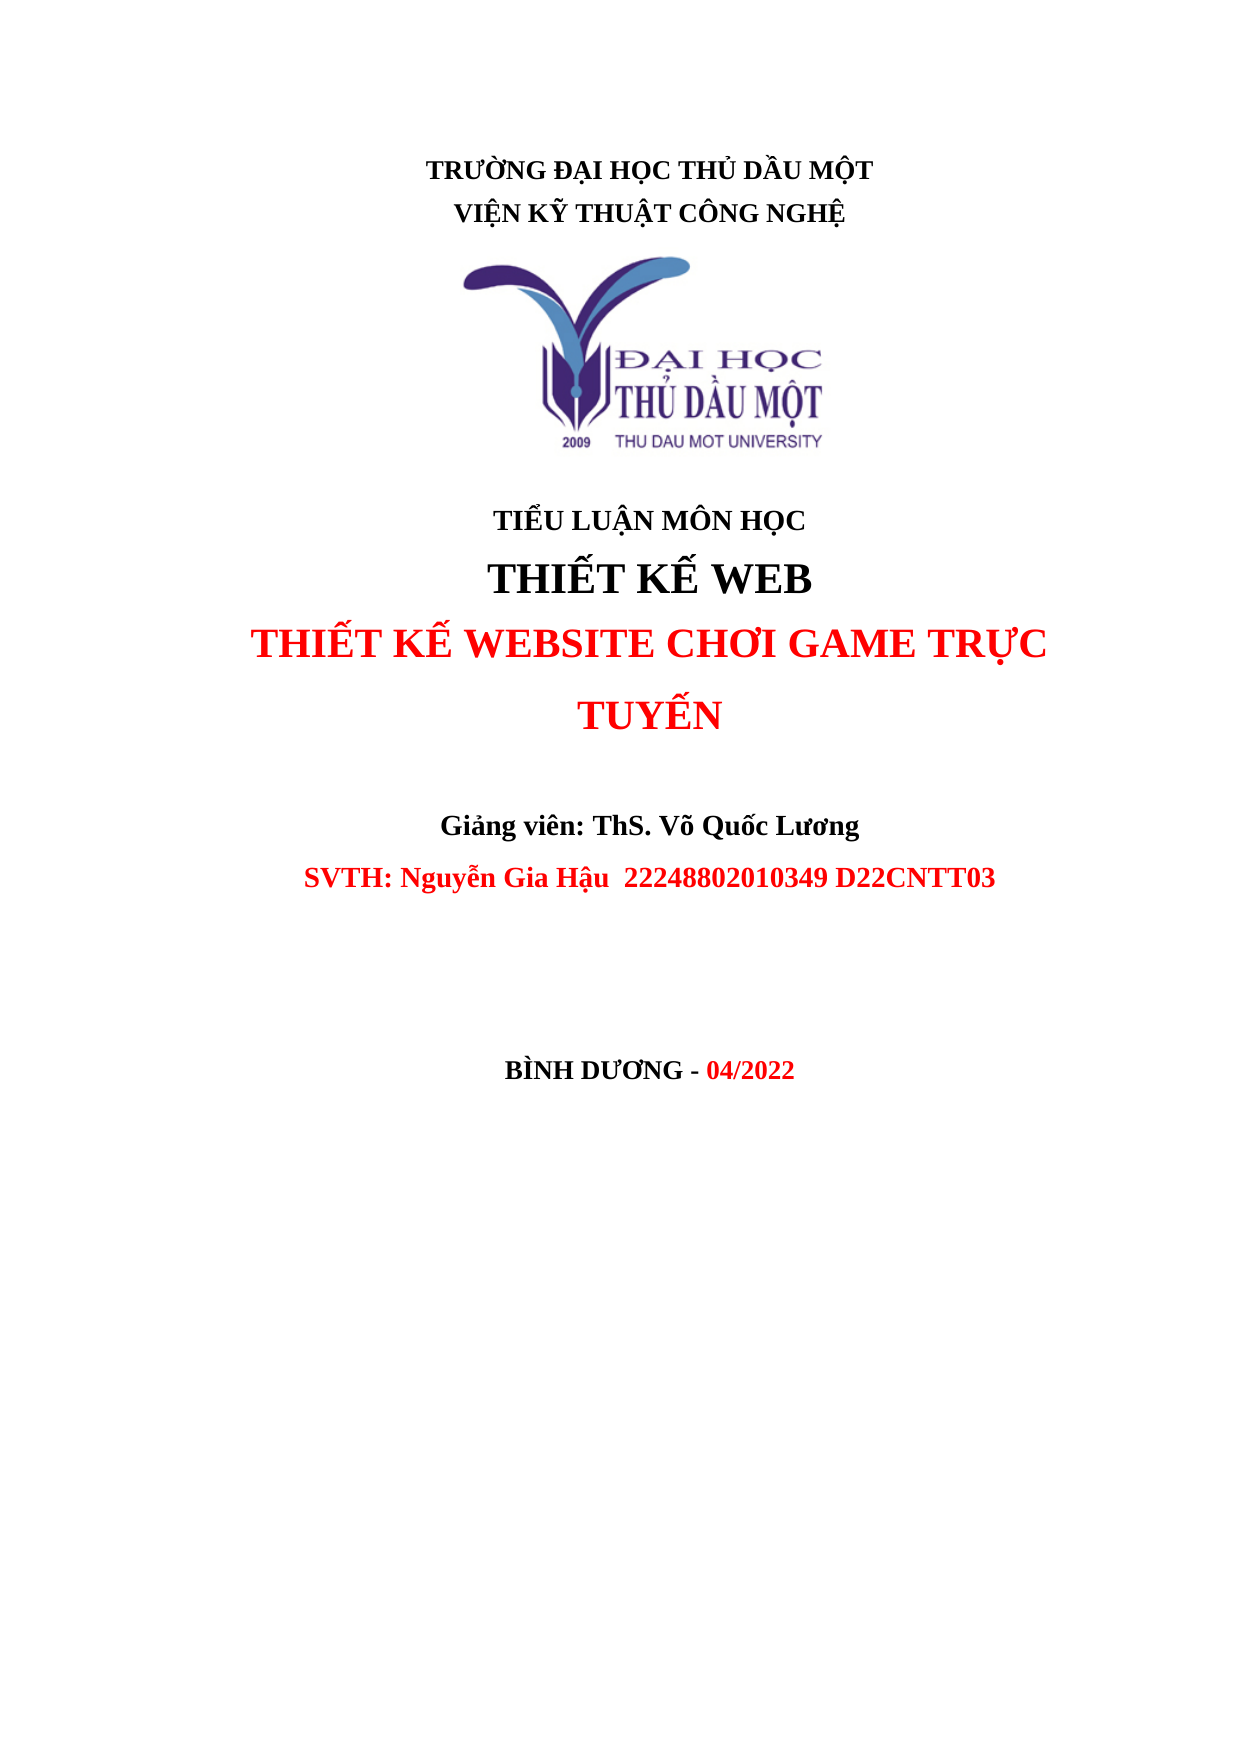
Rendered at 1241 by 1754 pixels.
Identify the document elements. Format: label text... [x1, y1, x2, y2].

text BÌNH DƯƠNG - 04/2022 [177, 1054, 1122, 1086]
text THIẾT KẾ WEBSITE CHƠI GAME TRỰC TUYẾN [177, 619, 1122, 739]
text TRƯỜNG ĐẠI HỌC THỦ DẦU MỘT [177, 154, 1122, 185]
text Giảng viên: ThS. Võ Quốc Lương [177, 808, 1122, 841]
picture [460, 247, 840, 485]
text SVTH: Nguyễn Gia Hậu 22248802010349 D22CNTT03 [177, 861, 1122, 894]
text THIẾT KẾ WEB [177, 552, 1122, 602]
text TIỂU LUẬN MÔN HỌC [177, 503, 1122, 537]
text VIỆN KỸ THUẬT CÔNG NGHỆ [177, 197, 1122, 229]
